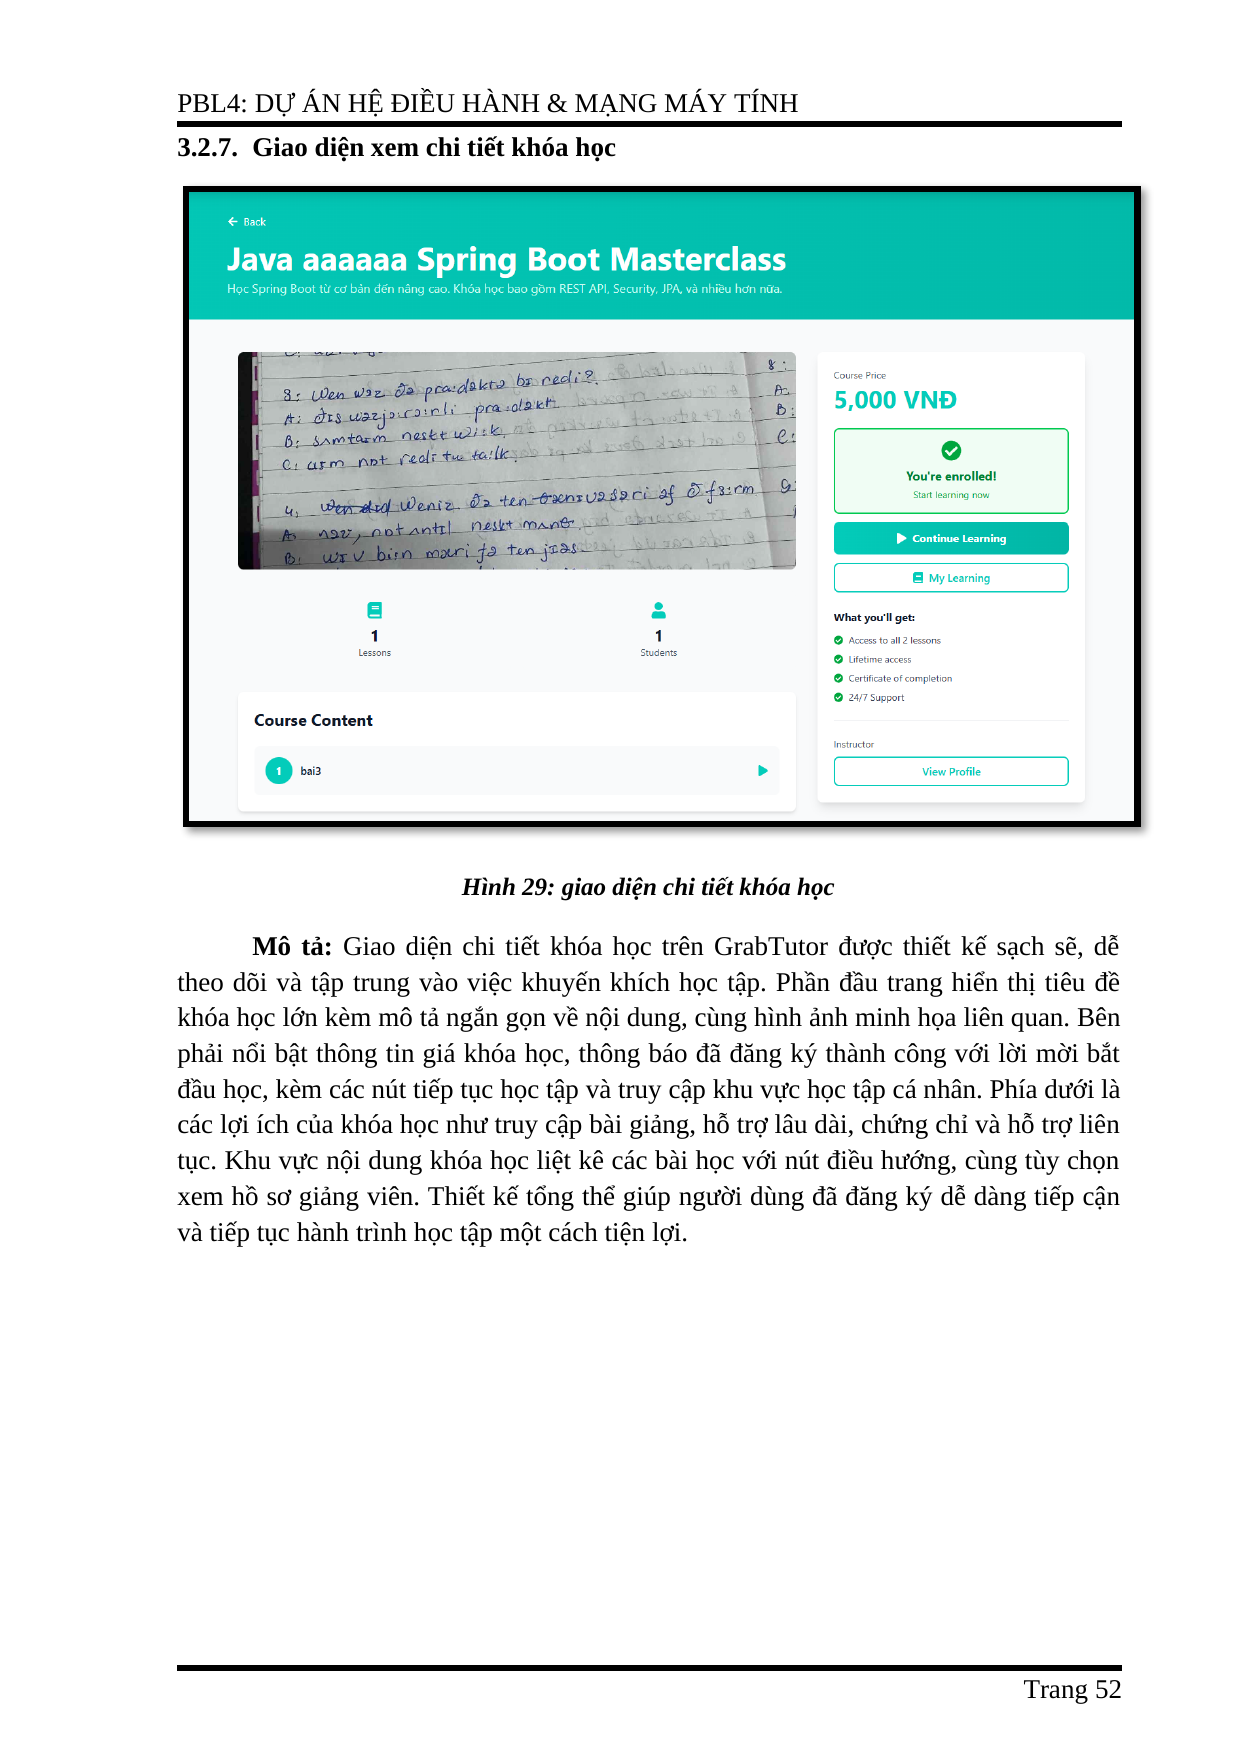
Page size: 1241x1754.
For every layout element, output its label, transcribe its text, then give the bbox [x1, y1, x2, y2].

subtitle Giao diện xem chi tiết khóa học [177, 132, 1122, 163]
text Mô tả: Giao diện chi tiết khóa học trên GrabTutor được thiết kế sạch sẽ, dễ theo dõi và tập trung vào việc khuyến khích học tập. Phần đầu trang hiển thị tiêu đề khóa học lớn kèm mô tả ngắn gọn về nội dung, cùng hình ảnh minh họa liên quan. Bên phải nổi bật thông tin giá khóa học, thông báo đã đăng ký thành công với lời mời bắt đầu học, kèm các nút tiếp tục học tập và truy cập khu vực học tập cá nhân. Phía dưới là các lợi ích của khóa học như truy cập bài giảng, hỗ trợ lâu dài, chứng chỉ và hỗ trợ liên tục. Khu vực nội dung khóa học liệt kê các bài học với nút điều hướng, cùng tùy chọn xem hồ sơ giảng viên. Thiết kế tổng thể giúp người dùng đã đăng ký dễ dàng tiếp cận và tiếp tục hành trình học tập một cách tiện lợi. [177, 930, 1122, 1247]
text Hình 29: giao diện chi tiết khóa học [177, 872, 1122, 901]
picture [189, 192, 1134, 821]
